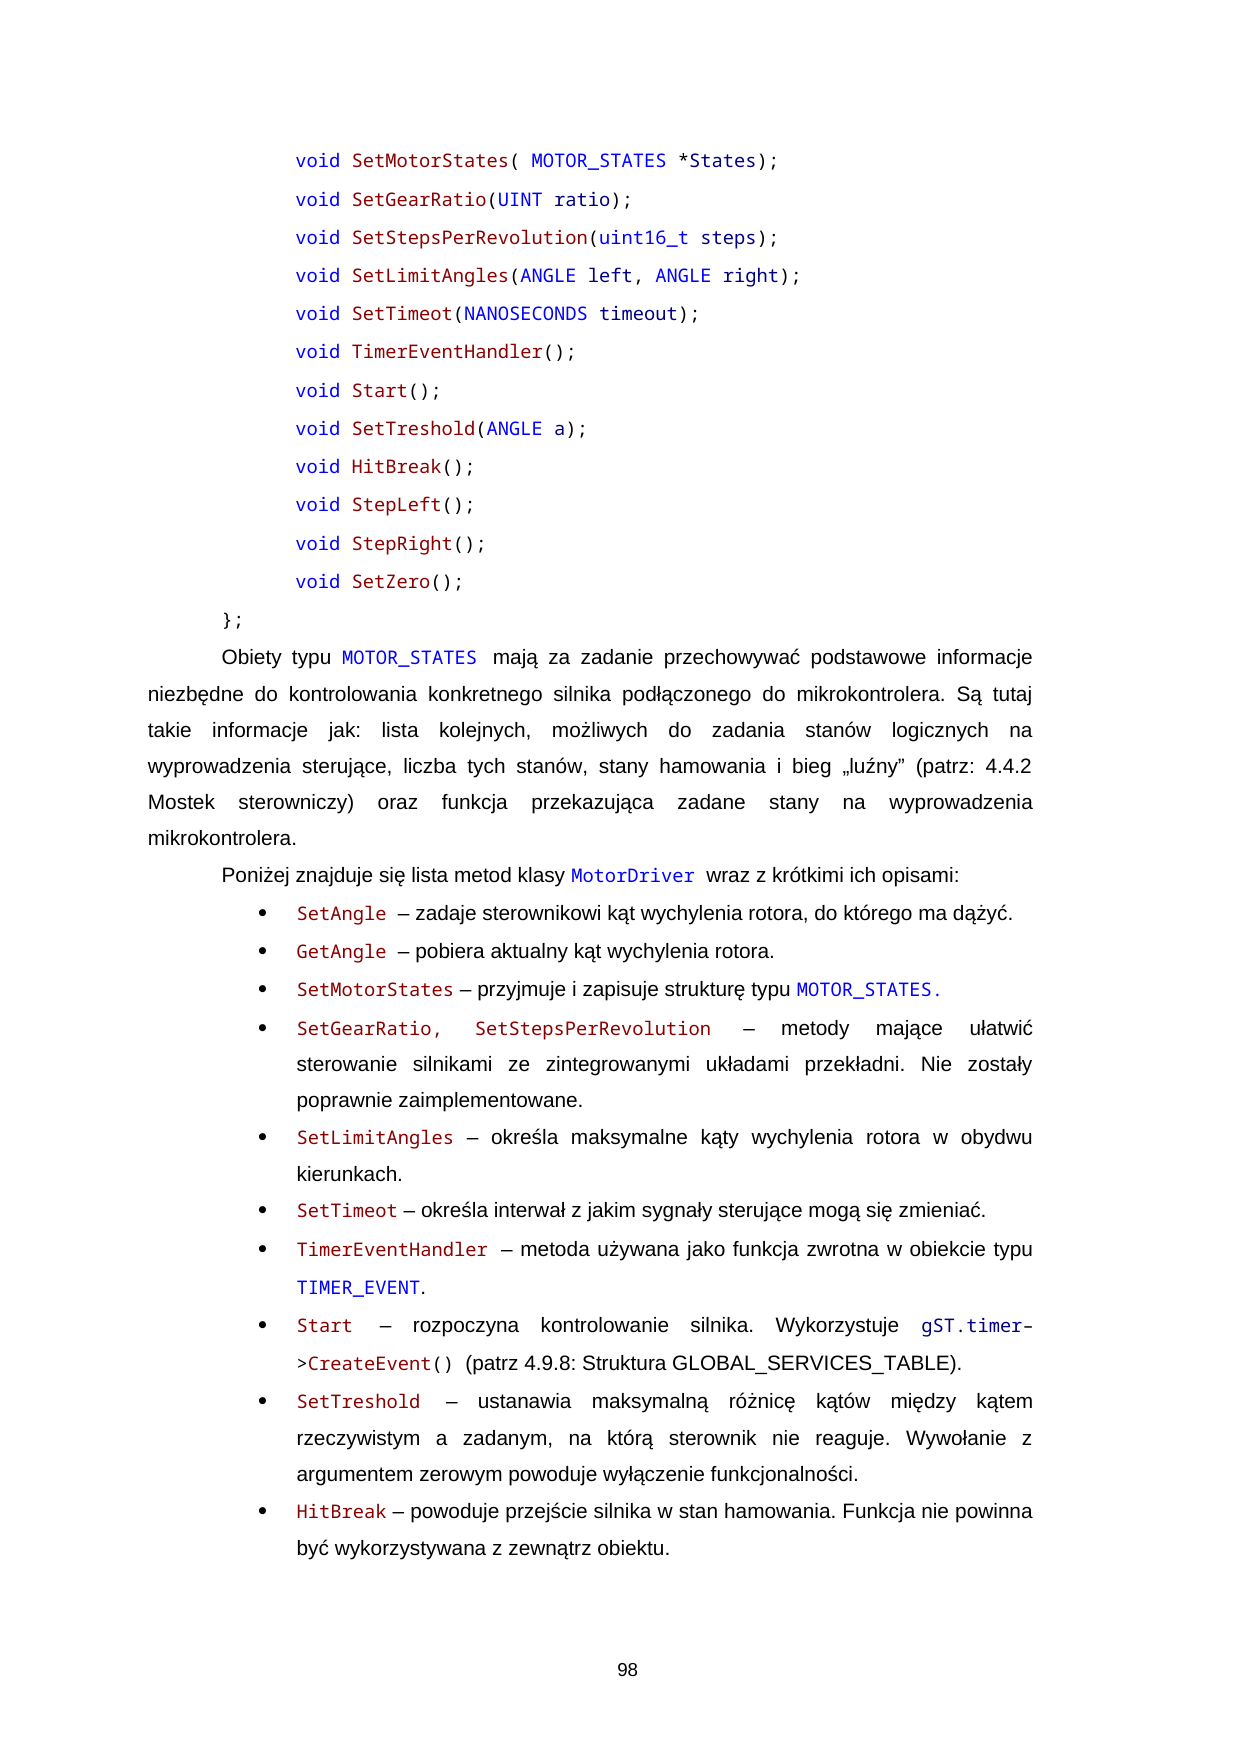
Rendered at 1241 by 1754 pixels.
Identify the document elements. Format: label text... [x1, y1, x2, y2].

text void Start(); [221, 377, 1033, 403]
text void SetStepsPerRevolution(uint16_t steps); [221, 224, 1033, 250]
list SetTreshold – ustanawia maksymalną różnicę kątów między kątem rzeczywistym a zadanym, na którą sterownik nie reaguje. Wywołanie z argumentem zerowym powoduje wyłączenie funkcjonalności. [259, 1389, 1033, 1486]
text void SetZero(); [221, 568, 1033, 594]
text void StepRight(); [221, 530, 1033, 556]
text void SetTimeot(NANOSECONDS timeout); [221, 301, 1033, 326]
list GetAngle – pobiera aktualny kąt wychylenia rotora. [259, 938, 1033, 964]
list SetGearRatio, SetStepsPerRevolution – metody mające ułatwić sterowanie silnikami ze zintegrowanymi układami przekładni. Nie zostały poprawnie zaimplementowane. [259, 1015, 1033, 1112]
list Start – rozpoczyna kontrolowanie silnika. Wykorzystuje gST.timer–>CreateEvent() (patrz 4.9.8: Struktura GLOBAL_SERVICES_TABLE). [259, 1312, 1033, 1376]
list SetLimitAngles – określa maksymalne kąty wychylenia rotora w obydwu kierunkach. [259, 1124, 1033, 1186]
text void HitBreak(); [221, 453, 1033, 479]
text void SetMotorStates( MOTOR_STATES *States); [221, 148, 1033, 173]
text Poniżej znajduje się lista metod klasy MotorDriver wraz z krótkimi ich opisami: [148, 862, 1033, 887]
list TimerEventHandler – metoda używana jako funkcja zwrotna w obiekcie typu TIMER_EVENT. [259, 1236, 1033, 1299]
list SetTimeot – określa interwał z jakim sygnały sterujące mogą się zmieniać. [259, 1198, 1033, 1223]
text void SetTreshold(ANGLE a); [221, 415, 1033, 441]
list HitBreak – powoduje przejście silnika w stan hamowania. Funkcja nie powinna być wykorzystywana z zewnątrz obiektu. [259, 1498, 1033, 1559]
list SetAngle – zadaje sterownikowi kąt wychylenia rotora, do którego ma dążyć. [259, 900, 1033, 926]
list SetMotorStates – przyjmuje i zapisuje strukturę typu MOTOR_STATES. [259, 977, 1033, 1002]
text }; [148, 606, 1033, 632]
text void StepLeft(); [221, 492, 1033, 517]
text void TimerEventHandler(); [221, 339, 1033, 364]
text Obiety typu MOTOR_STATES mają za zadanie przechowywać podstawowe informacje niezbędne do kontrolowania konkretnego silnika podłączonego do mikrokontrolera. Są tutaj takie informacje jak: lista kolejnych, możliwych do zadania stanów logicznych na wyprowadzenia sterujące, liczba tych stanów, stany hamowania i bieg „luźny” (patrz: 4.4.2 Mostek sterowniczy) oraz funkcja przekazująca zadane stany na wyprowadzenia mikrokontrolera. [148, 645, 1033, 850]
text void SetGearRatio(UINT ratio); [221, 186, 1033, 211]
text void SetLimitAngles(ANGLE left, ANGLE right); [221, 262, 1033, 288]
